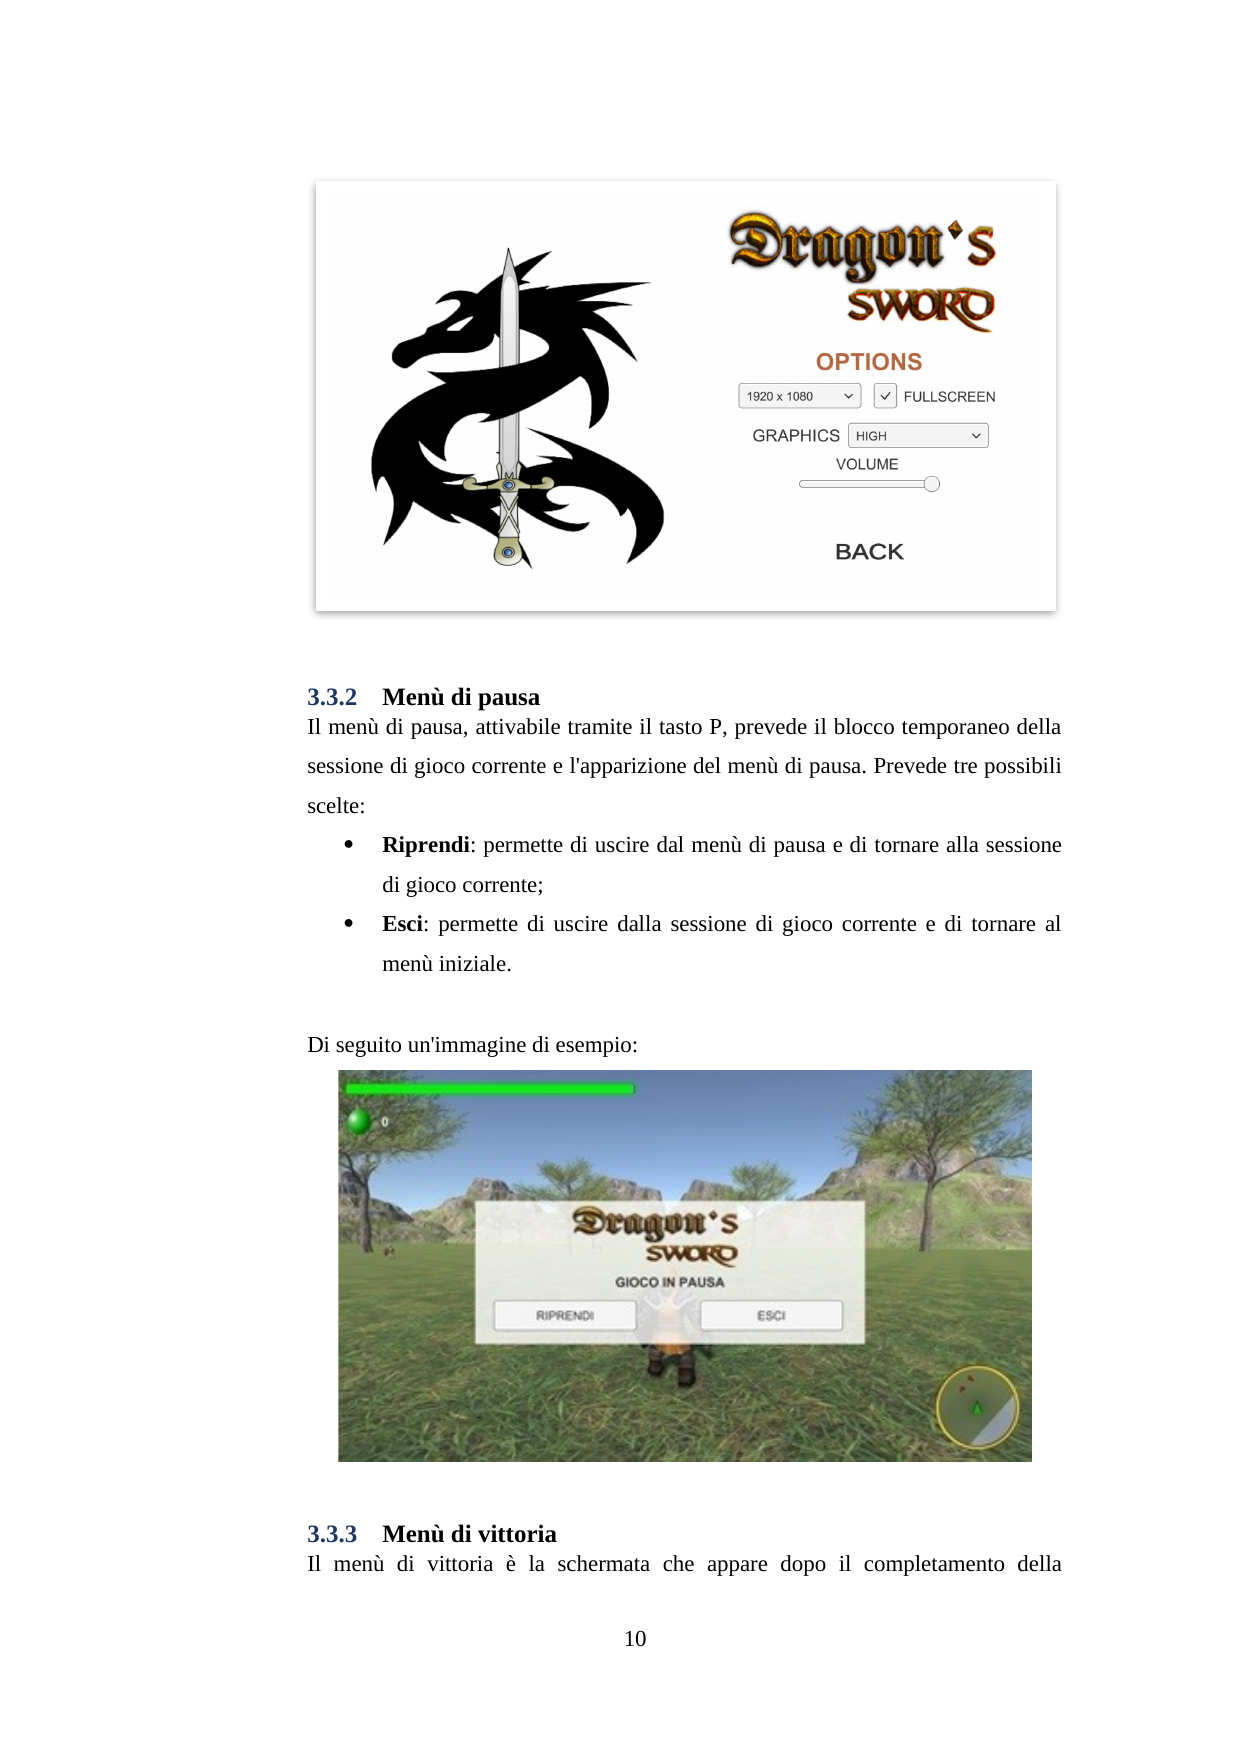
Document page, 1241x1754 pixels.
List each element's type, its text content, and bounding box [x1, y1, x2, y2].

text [307, 1550, 1063, 1576]
list Esci: permette di uscire dalla sessione di gioco corrente e di tornare al menù iniziale. [344, 910, 1063, 976]
list Riprendi: permette di uscire dal menù di pausa e di tornare alla sessione di gioco corrente; [344, 831, 1063, 897]
subtitle Menù di pausa [307, 682, 1063, 711]
text Di seguito un'immagine di esempio: [307, 1031, 1063, 1057]
subtitle Menù di vittoria [307, 1519, 1063, 1548]
picture [338, 1070, 1032, 1462]
picture [330, 196, 1041, 596]
text Il menù di pausa, attivabile tramite il tasto P, prevede il blocco temporaneo della sessione di gioco corrente e l'apparizione del menù di pausa. Prevede tre possibili scelte: [307, 713, 1063, 818]
